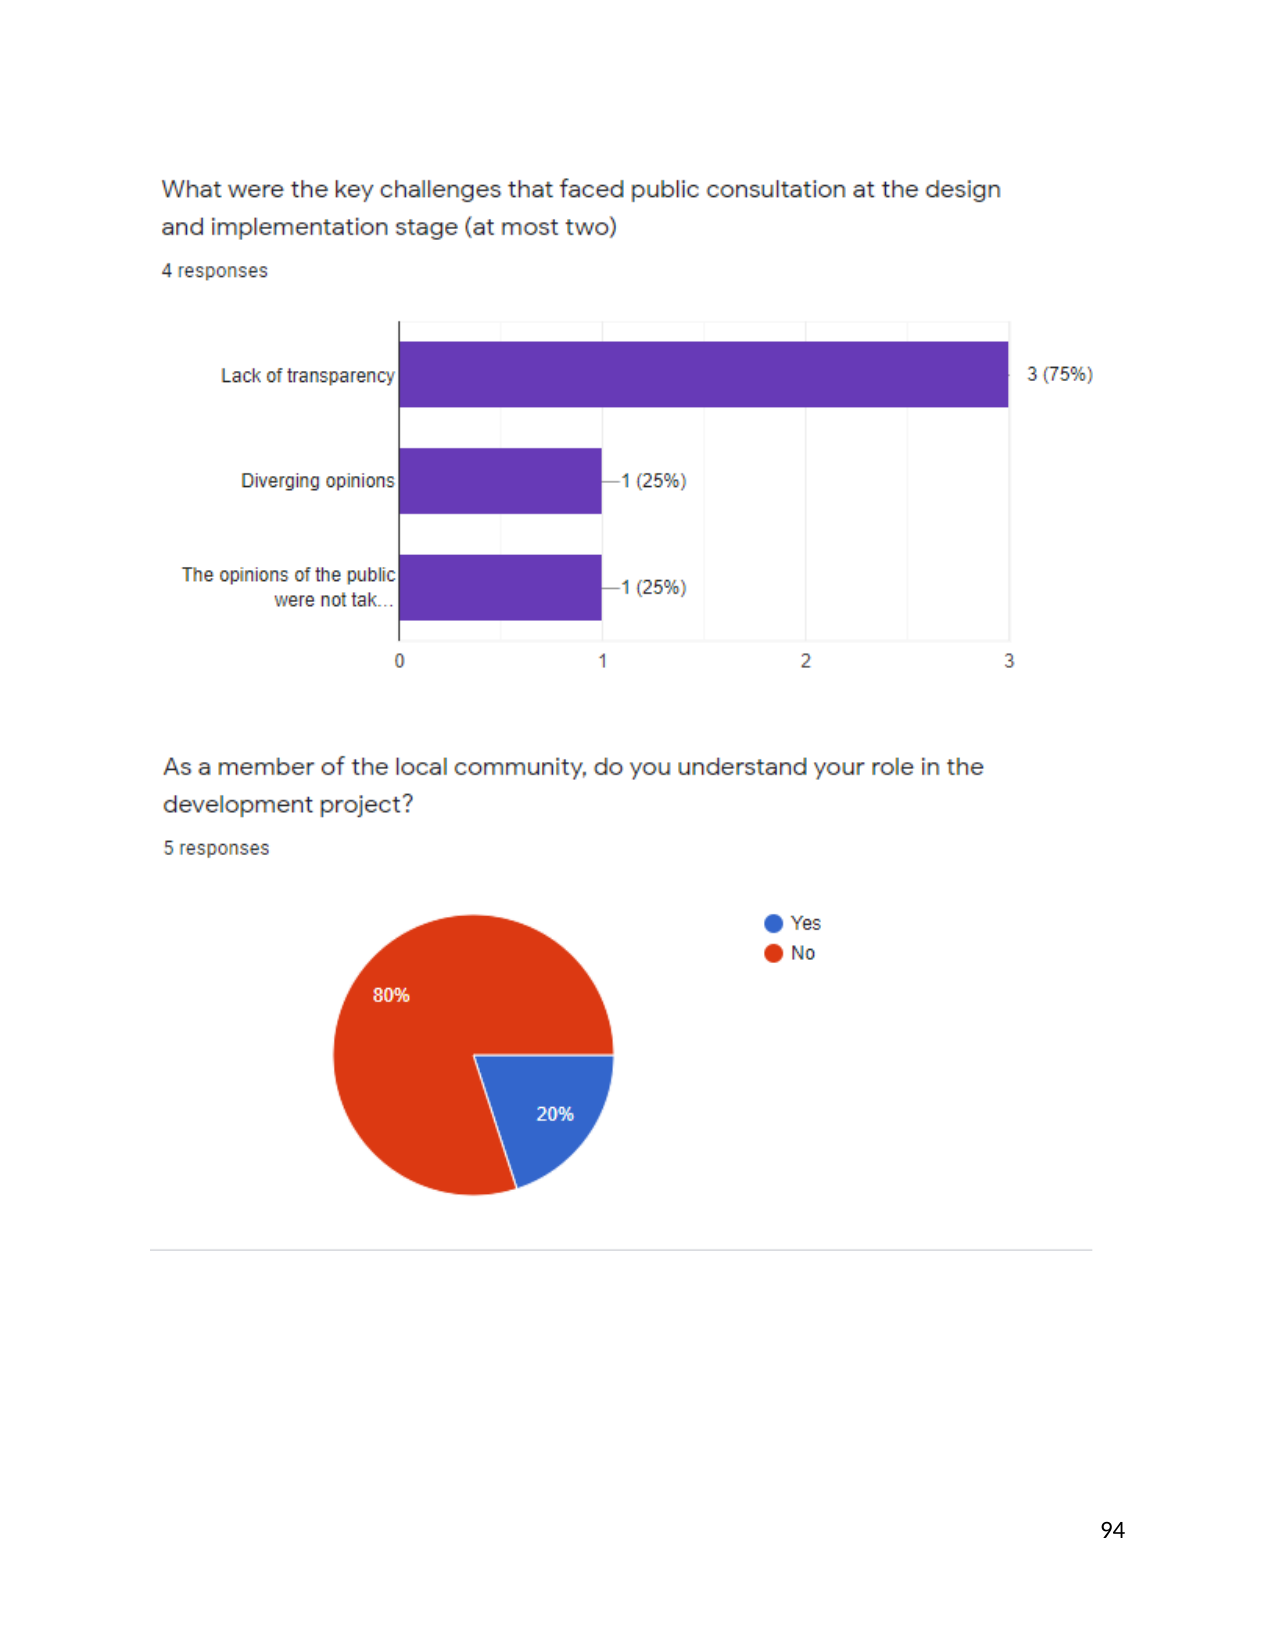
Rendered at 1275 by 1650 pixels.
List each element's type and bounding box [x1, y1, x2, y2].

picture [150, 747, 1093, 1251]
picture [150, 150, 1118, 729]
